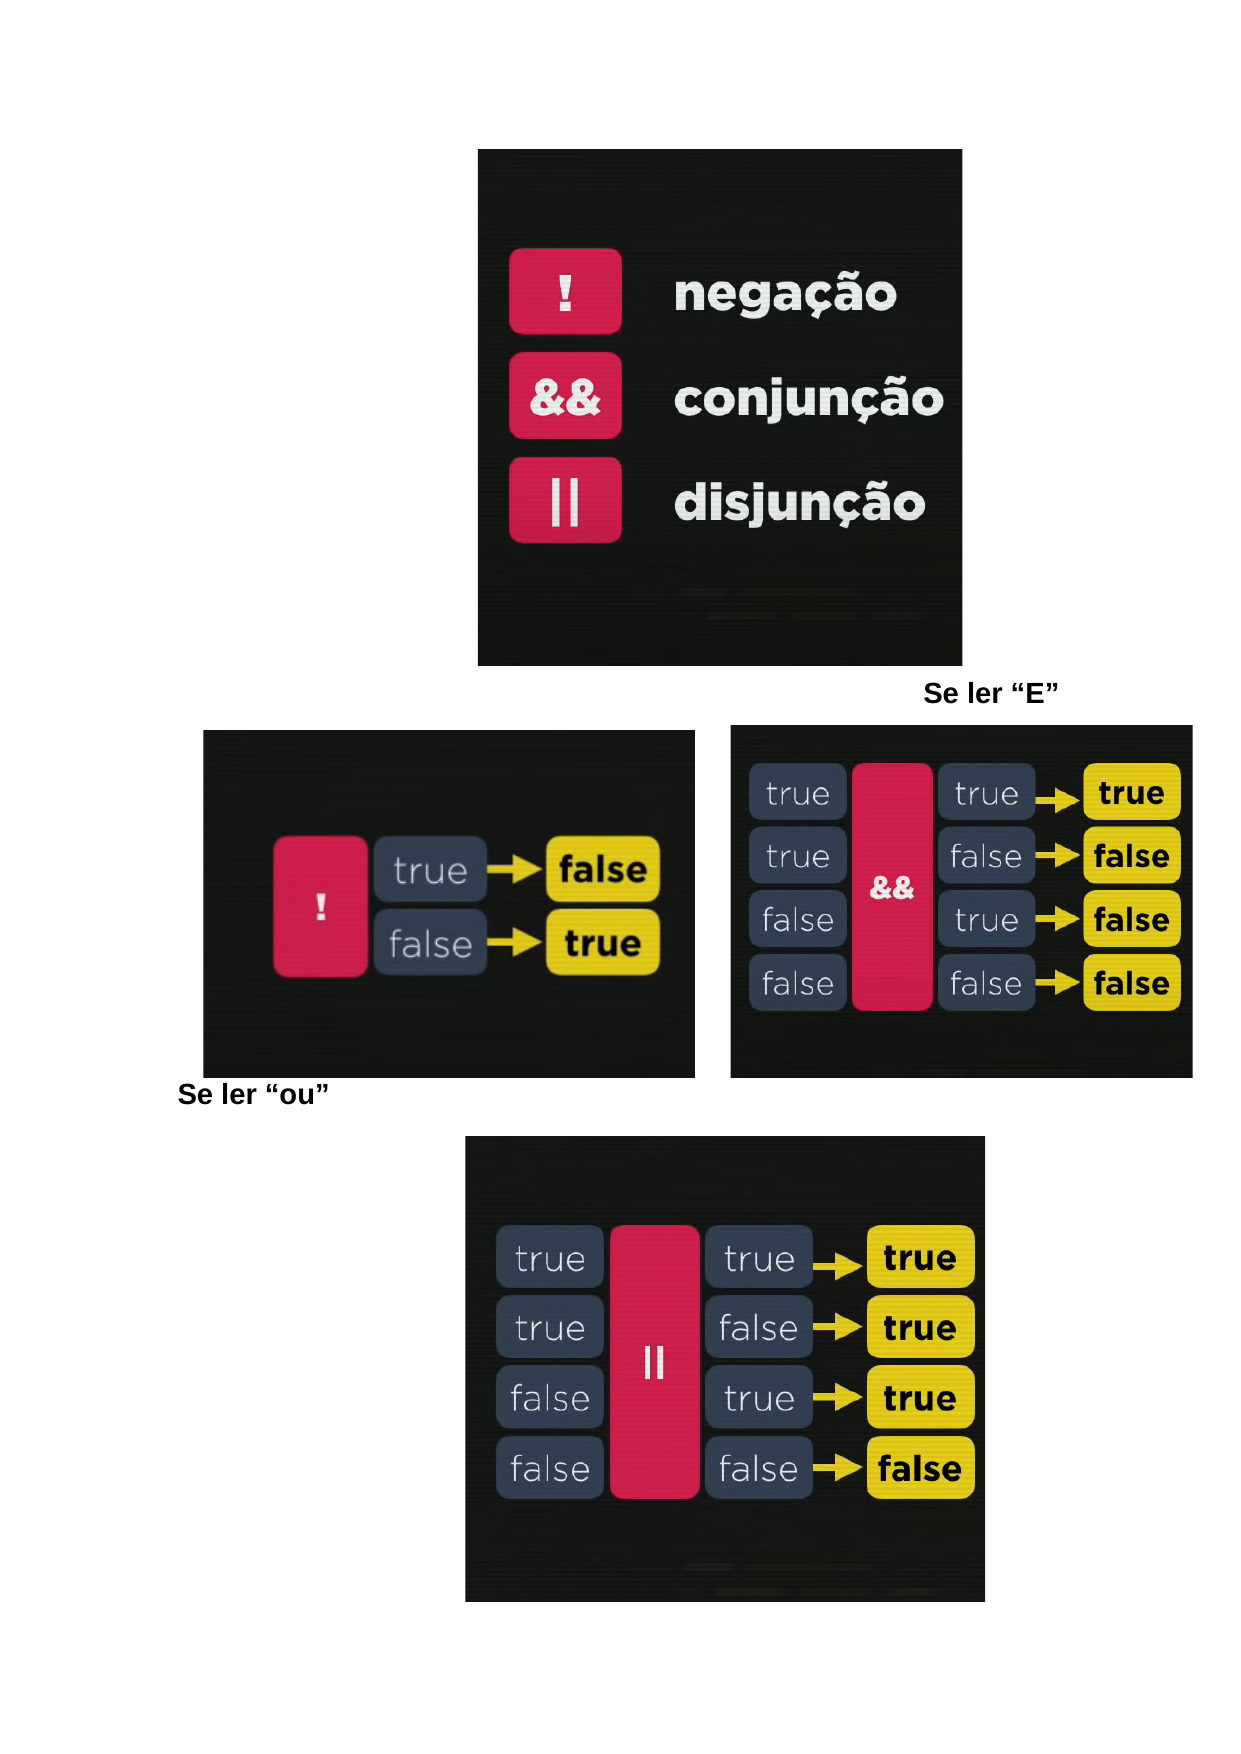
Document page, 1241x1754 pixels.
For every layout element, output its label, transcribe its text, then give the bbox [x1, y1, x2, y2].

text Se ler “E” [177, 676, 1063, 709]
picture [477, 149, 963, 666]
picture [465, 1136, 986, 1602]
picture [203, 730, 695, 1078]
picture [730, 725, 1193, 1078]
